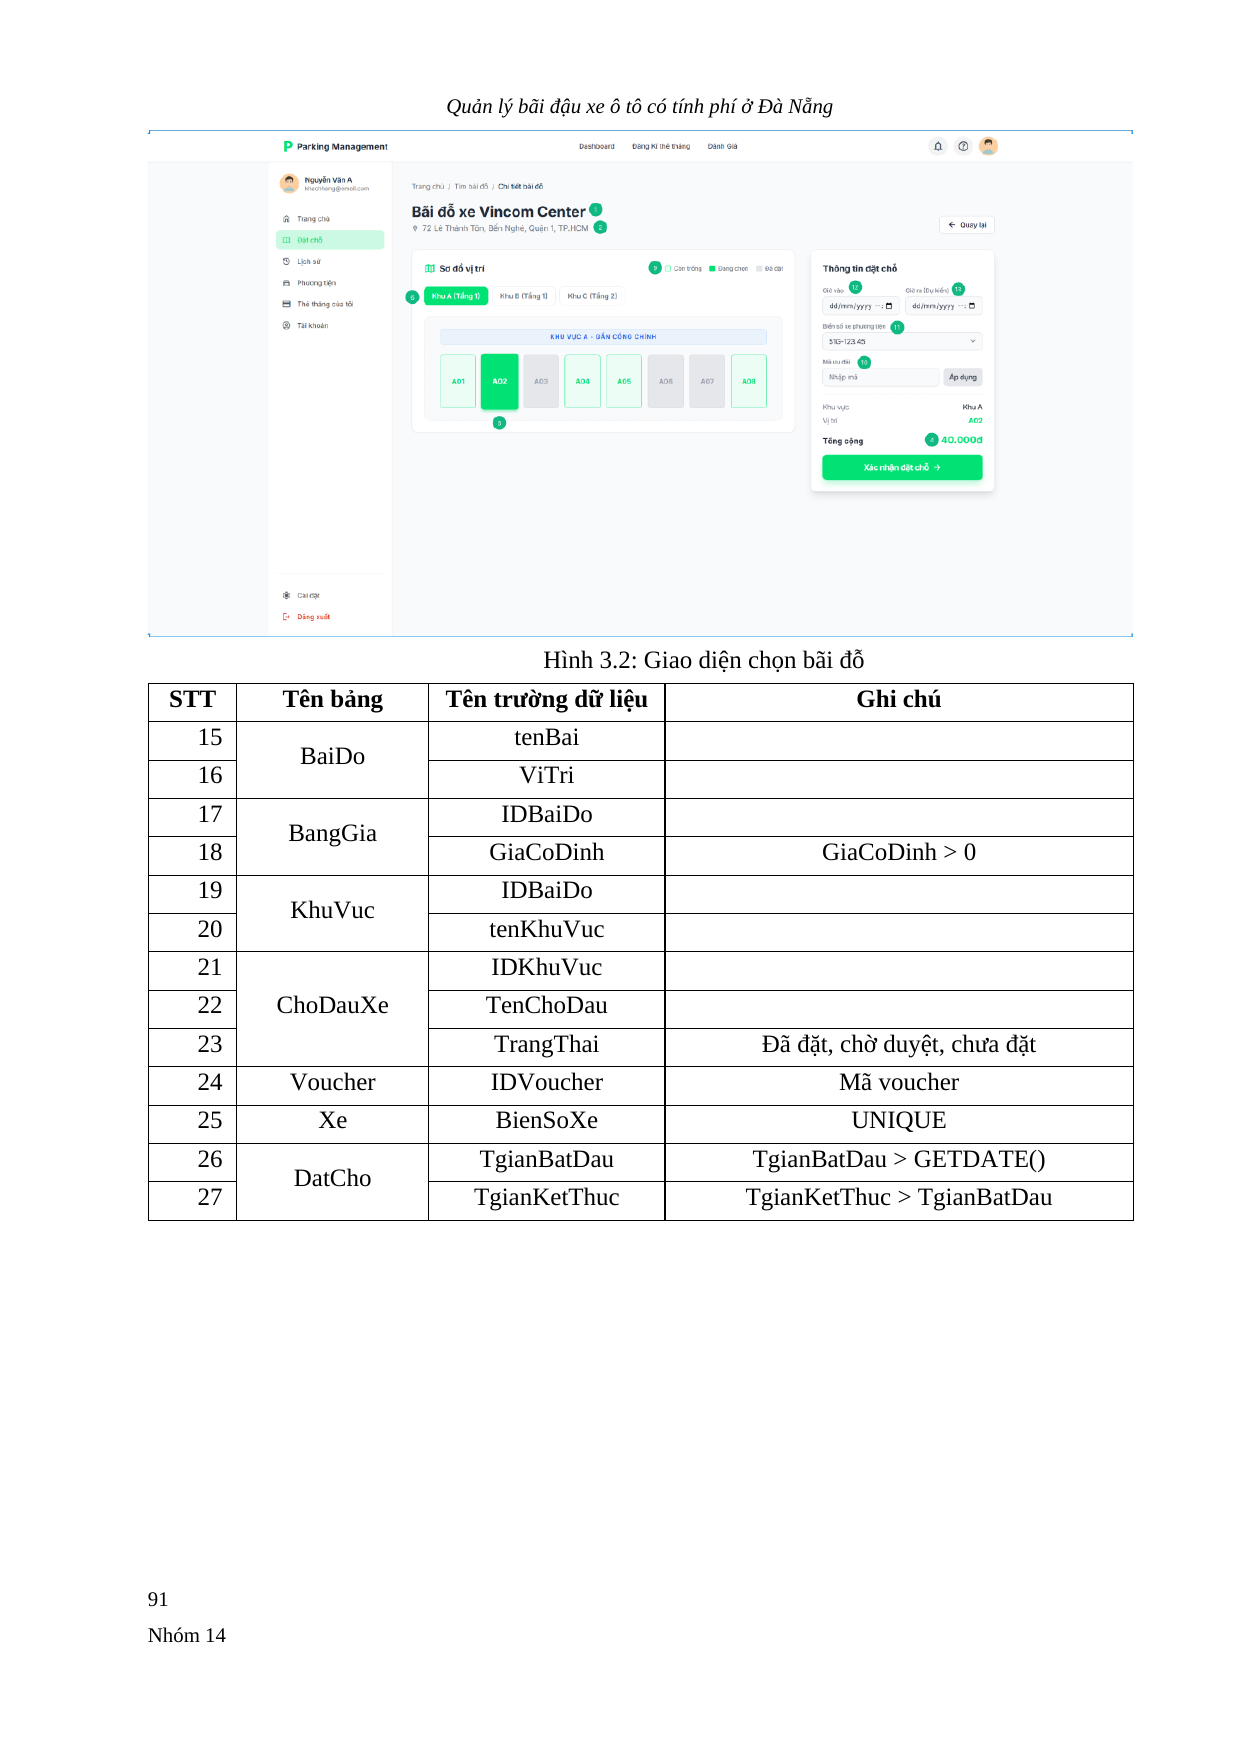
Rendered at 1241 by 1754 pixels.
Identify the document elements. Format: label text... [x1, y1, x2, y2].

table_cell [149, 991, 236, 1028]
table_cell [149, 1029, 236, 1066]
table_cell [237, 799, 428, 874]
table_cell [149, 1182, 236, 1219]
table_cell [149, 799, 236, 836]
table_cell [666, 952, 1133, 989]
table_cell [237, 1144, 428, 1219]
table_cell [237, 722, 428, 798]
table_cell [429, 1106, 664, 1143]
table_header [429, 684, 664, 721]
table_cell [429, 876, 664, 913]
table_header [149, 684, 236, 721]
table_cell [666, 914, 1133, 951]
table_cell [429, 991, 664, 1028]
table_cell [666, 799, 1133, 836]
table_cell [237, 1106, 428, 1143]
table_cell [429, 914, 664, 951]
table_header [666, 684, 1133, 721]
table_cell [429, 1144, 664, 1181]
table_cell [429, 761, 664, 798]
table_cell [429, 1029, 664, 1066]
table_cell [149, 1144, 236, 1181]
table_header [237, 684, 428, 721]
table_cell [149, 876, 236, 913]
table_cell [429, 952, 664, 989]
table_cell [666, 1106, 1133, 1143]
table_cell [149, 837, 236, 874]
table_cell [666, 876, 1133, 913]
picture [147, 130, 1134, 637]
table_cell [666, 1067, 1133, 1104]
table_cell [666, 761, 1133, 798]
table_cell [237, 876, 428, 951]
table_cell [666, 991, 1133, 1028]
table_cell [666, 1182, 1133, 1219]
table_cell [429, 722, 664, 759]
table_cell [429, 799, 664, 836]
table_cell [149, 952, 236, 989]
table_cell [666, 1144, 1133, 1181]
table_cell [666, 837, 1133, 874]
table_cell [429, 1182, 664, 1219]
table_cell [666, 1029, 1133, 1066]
subtitle Giao diện chọn bãi đỗ [223, 646, 1134, 674]
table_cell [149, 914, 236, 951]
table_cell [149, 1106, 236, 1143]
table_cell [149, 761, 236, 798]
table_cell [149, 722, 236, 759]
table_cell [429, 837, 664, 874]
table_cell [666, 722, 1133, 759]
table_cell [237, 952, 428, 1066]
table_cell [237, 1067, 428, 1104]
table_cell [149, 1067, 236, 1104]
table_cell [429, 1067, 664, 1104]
